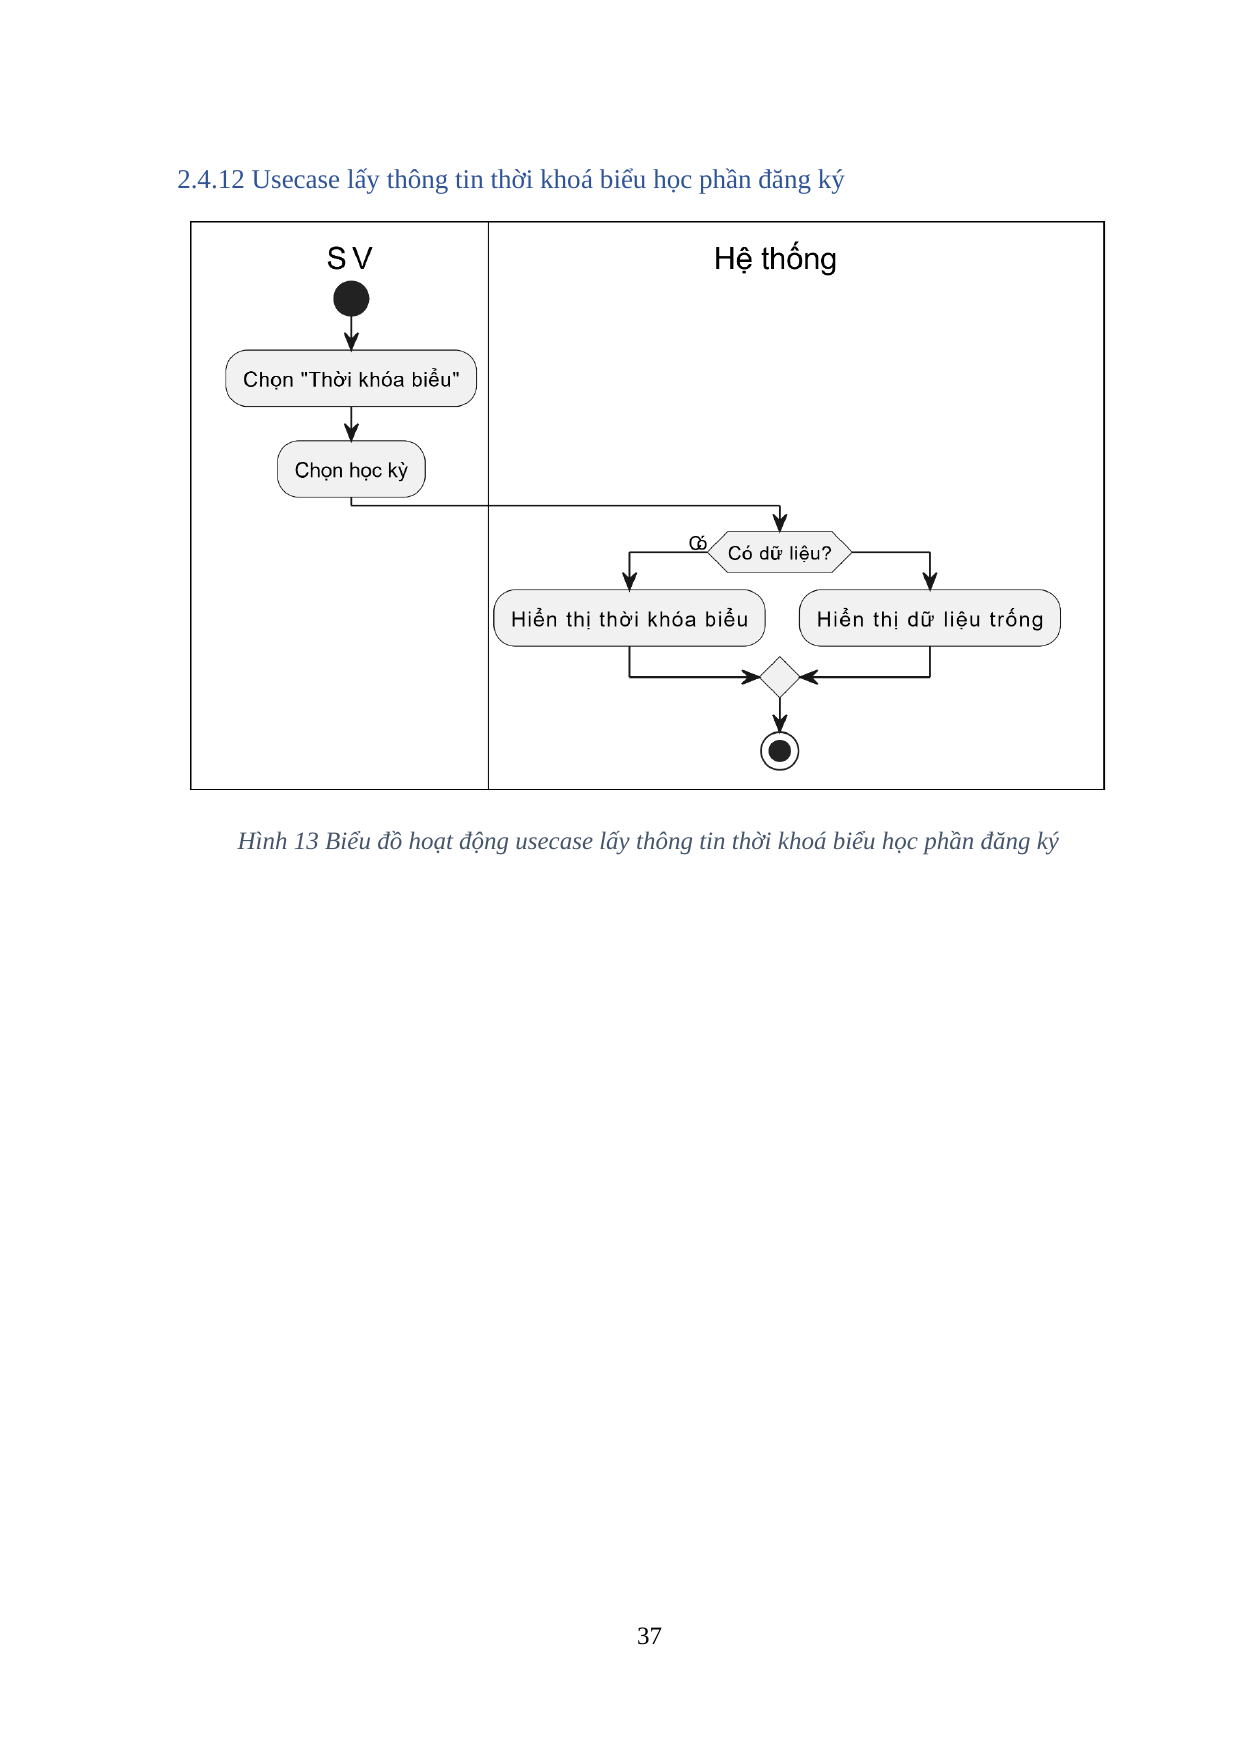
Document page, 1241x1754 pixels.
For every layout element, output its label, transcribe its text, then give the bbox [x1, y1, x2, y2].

subtitle 2.4.12 Usecase lấy thông tin thời khoá biểu học phần đăng ký [177, 164, 1122, 195]
text Hình 13 Biểu đồ hoạt động usecase lấy thông tin thời khoá biểu học phần đăng ký [177, 826, 1122, 854]
picture [177, 207, 1118, 805]
